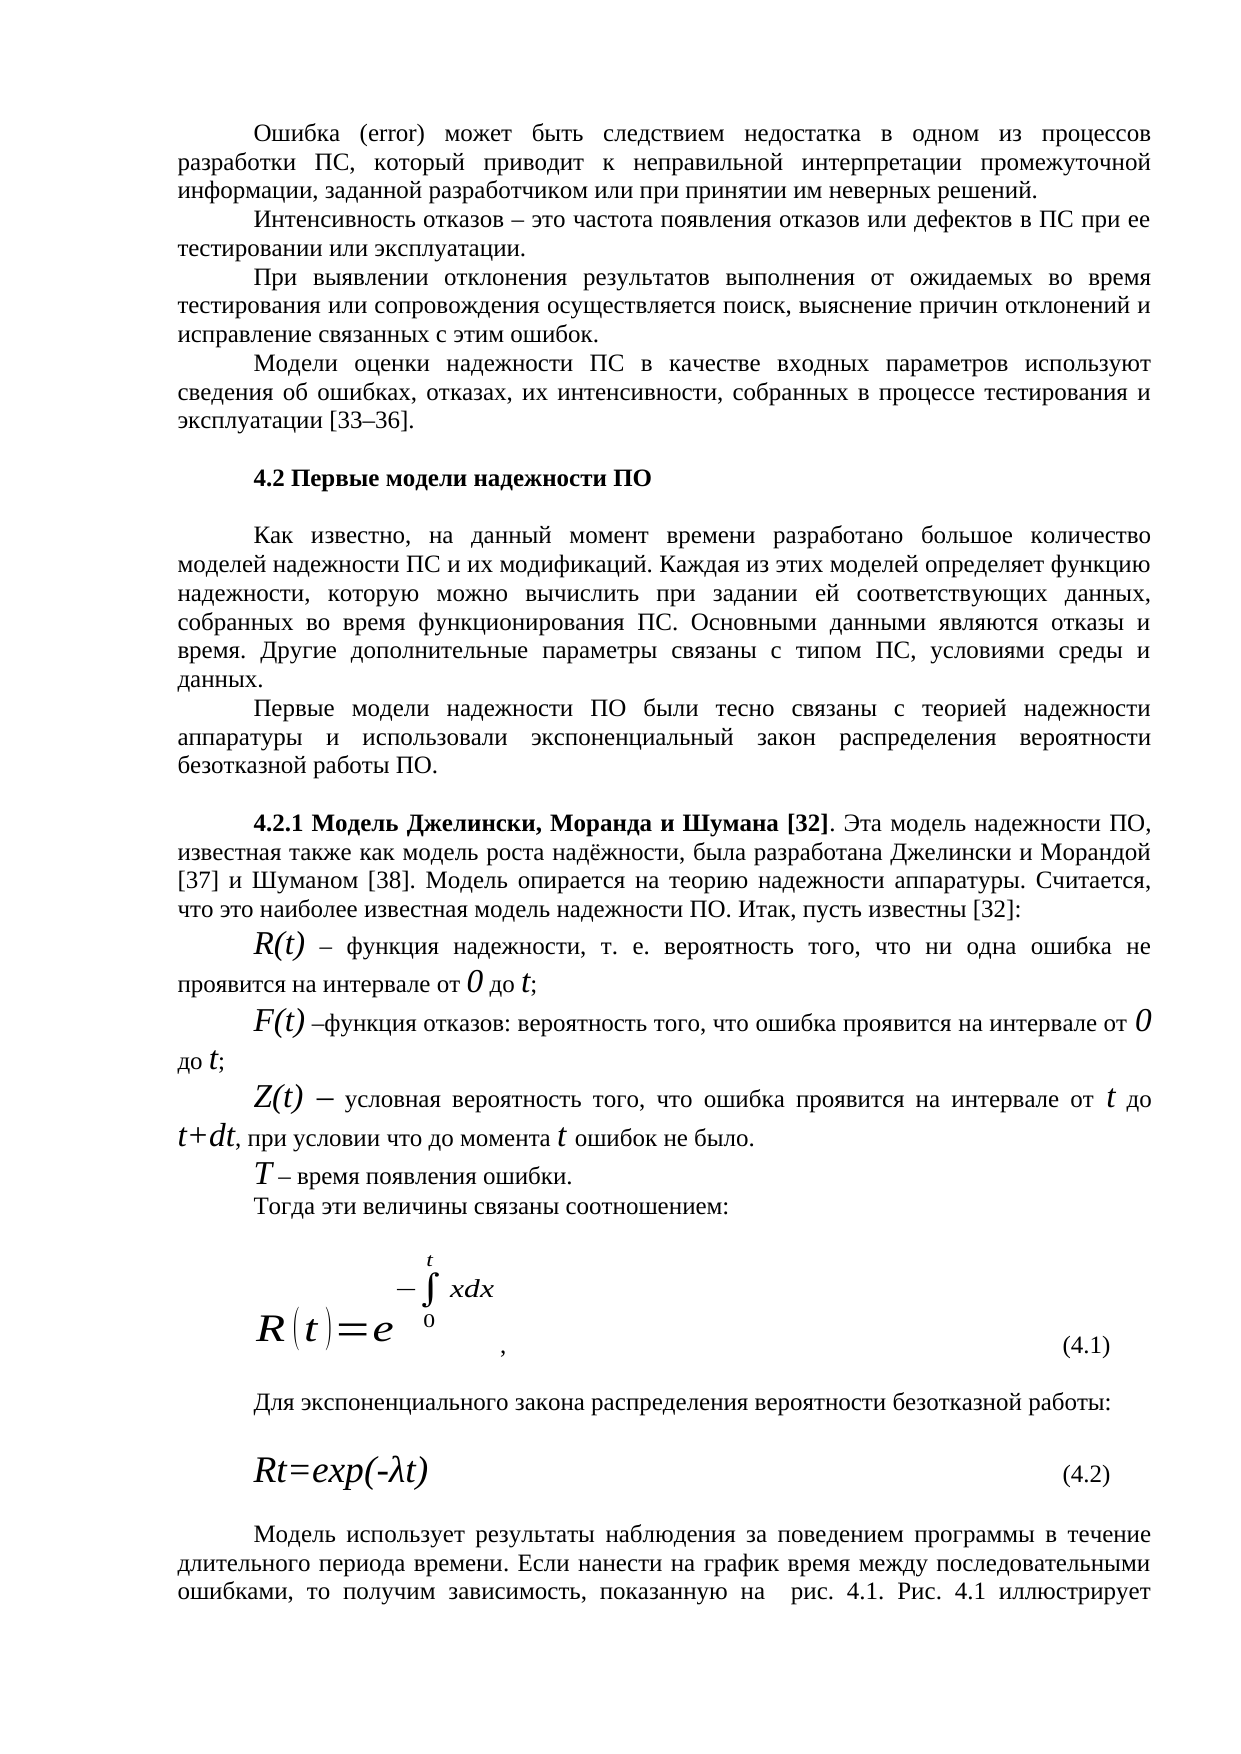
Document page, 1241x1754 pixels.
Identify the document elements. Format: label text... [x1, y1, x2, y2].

text Z(t) – условная вероятность того, что ошибка проявится на интервале от t до t+dt, при условии что до момента t ошибок не было. [177, 1076, 1152, 1153]
text Rt=exp⁡(-λt) (4.2) [177, 1445, 1152, 1490]
text F(t) –функция отказов: вероятность того, что ошибка проявится на интервале от 0 до t; [177, 1000, 1152, 1076]
text При выявлении отклонения результатов выполнения от ожидаемых во время тестирования или сопровождения осуществляется поиск, выяснение причин отклонений и исправление связанных с этим ошибок. [177, 262, 1152, 348]
text Тогда эти величины связаны соотношением: [177, 1191, 1152, 1220]
text Для экспоненциального закона распределения вероятности безотказной работы: [177, 1387, 1152, 1416]
text Модели оценки надежности ПС в качестве входных параметров используют сведения об ошибках, отказах, их интенсивности, собранных в процессе тестирования и эксплуатации [33–36]. [177, 348, 1152, 434]
text R(t) – функция надежности, т. е. вероятность того, что ни одна ошибка не проявится на интервале от 0 до t; [177, 923, 1152, 1000]
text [177, 1519, 1152, 1605]
text 4.2 Первые модели надежности ПО [177, 463, 1152, 492]
text Интенсивность отказов – это частота появления отказов или дефектов в ПС при ее тестировании или эксплуатации. [177, 204, 1152, 262]
text 4.2.1 Модель Джелински, Моранда и Шумана [32]. Эта модель надежности ПО, известная также как модель роста надёжности, была разработана Джелински и Морандой [37] и Шуманом [38]. Модель опирается на теорию надежности аппаратуры. Считается, что это наиболее известная модель надежности ПО. Итак, пусть известны [32]: [177, 808, 1152, 923]
text Ошибка (error) может быть следствием недостатка в одном из процессов разработки ПС, который приводит к неправильной интерпретации промежуточной информации, заданной разработчиком или при принятии им неверных решений. [177, 118, 1152, 204]
text Как известно, на данный момент времени разработано большое количество моделей надежности ПС и их модификаций. Каждая из этих моделей определяет функцию надежности, которую можно вычислить при задании ей соответствующих данных, собранных во время функционирования ПС. Основными данными являются отказы и время. Другие дополнительные параметры связаны с типом ПС, условиями среды и данных. [177, 521, 1152, 693]
text , (4.1) [177, 1249, 1152, 1359]
text Т – время появления ошибки. [177, 1153, 1152, 1191]
text Первые модели надежности ПО были тесно связаны с теорией надежности аппаратуры и использовали экспоненциальный закон распределения вероятности безотказной работы ПО. [177, 693, 1152, 779]
